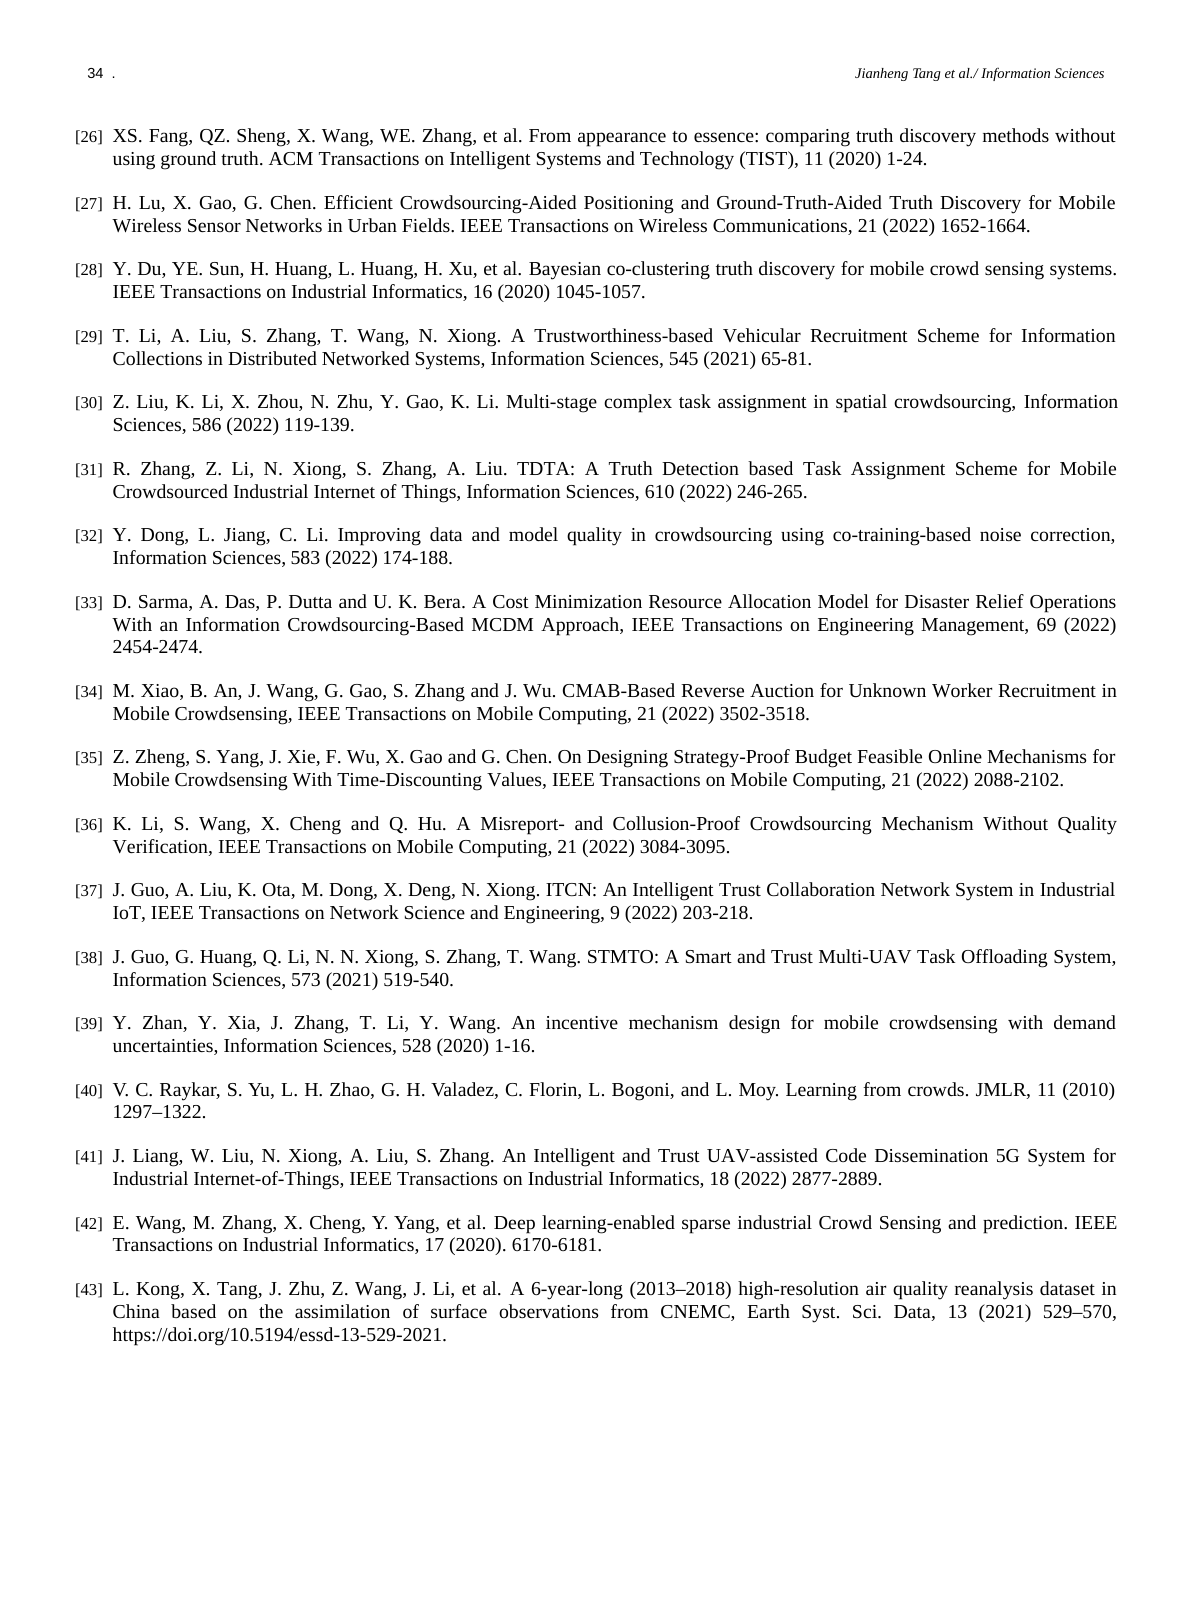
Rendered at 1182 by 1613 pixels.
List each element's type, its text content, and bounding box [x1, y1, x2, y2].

list D. Sarma, A. Das, P. Dutta and U. K. Bera. A Cost Minimization Resource Allocation Model for Disaster Relief Operations With an Information Crowdsourcing-Based MCDM Approach, IEEE Transactions on Engineering Management, 69 (2022) 2454-2474. [75, 590, 1118, 658]
list K. Li, S. Wang, X. Cheng and Q. Hu. A Misreport- and Collusion-Proof Crowdsourcing Mechanism Without Quality Verification, IEEE Transactions on Mobile Computing, 21 (2022) 3084-3095. [75, 812, 1118, 857]
list V. C. Raykar, S. Yu, L. H. Zhao, G. H. Valadez, C. Florin, L. Bogoni, and L. Moy. Learning from crowds. JMLR, 11 (2010) 1297–1322. [75, 1078, 1118, 1123]
list Z. Liu, K. Li, X. Zhou, N. Zhu, Y. Gao, K. Li. Multi-stage complex task assignment in spatial crowdsourcing, Information Sciences, 586 (2022) 119-139. [75, 390, 1118, 436]
list Y. Dong, L. Jiang, C. Li. Improving data and model quality in crowdsourcing using co-training-based noise correction, Information Sciences, 583 (2022) 174-188. [75, 523, 1118, 569]
list J. Liang, W. Liu, N. Xiong, A. Liu, S. Zhang. An Intelligent and Trust UAV-assisted Code Dissemination 5G System for Industrial Internet-of-Things, IEEE Transactions on Industrial Informatics, 18 (2022) 2877-2889. [75, 1144, 1118, 1190]
list Z. Zheng, S. Yang, J. Xie, F. Wu, X. Gao and G. Chen. On Designing Strategy-Proof Budget Feasible Online Mechanisms for Mobile Crowdsensing With Time-Discounting Values, IEEE Transactions on Mobile Computing, 21 (2022) 2088-2102. [75, 745, 1118, 791]
list J. Guo, A. Liu, K. Ota, M. Dong, X. Deng, N. Xiong. ITCN: An Intelligent Trust Collaboration Network System in Industrial IoT, IEEE Transactions on Network Science and Engineering, 9 (2022) 203-218. [75, 878, 1118, 924]
list L. Kong, X. Tang, J. Zhu, Z. Wang, J. Li, et al. A 6-year-long (2013–2018) high-resolution air quality reanalysis dataset in China based on the assimilation of surface observations from CNEMC, Earth Syst. Sci. Data, 13 (2021) 529–570, https://doi.org/10.5194/essd-13-529-2021. [75, 1277, 1118, 1346]
list Y. Du, YE. Sun, H. Huang, L. Huang, H. Xu, et al. Bayesian co-clustering truth discovery for mobile crowd sensing systems. IEEE Transactions on Industrial Informatics, 16 (2020) 1045-1057. [75, 257, 1118, 303]
list H. Lu, X. Gao, G. Chen. Efficient Crowdsourcing-Aided Positioning and Ground-Truth-Aided Truth Discovery for Mobile Wireless Sensor Networks in Urban Fields. IEEE Transactions on Wireless Communications, 21 (2022) 1652-1664. [75, 191, 1118, 237]
list T. Li, A. Liu, S. Zhang, T. Wang, N. Xiong. A Trustworthiness-based Vehicular Recruitment Scheme for Information Collections in Distributed Networked Systems, Information Sciences, 545 (2021) 65-81. [75, 324, 1118, 369]
list Y. Zhan, Y. Xia, J. Zhang, T. Li, Y. Wang. An incentive mechanism design for mobile crowdsensing with demand uncertainties, Information Sciences, 528 (2020) 1-16. [75, 1011, 1118, 1057]
list XS. Fang, QZ. Sheng, X. Wang, WE. Zhang, et al. From appearance to essence: comparing truth discovery methods without using ground truth. ACM Transactions on Intelligent Systems and Technology (TIST), 11 (2020) 1-24. [75, 124, 1118, 170]
list M. Xiao, B. An, J. Wang, G. Gao, S. Zhang and J. Wu. CMAB-Based Reverse Auction for Unknown Worker Recruitment in Mobile Crowdsensing, IEEE Transactions on Mobile Computing, 21 (2022) 3502-3518. [75, 679, 1118, 724]
list E. Wang, M. Zhang, X. Cheng, Y. Yang, et al. Deep learning-enabled sparse industrial Crowd Sensing and prediction. IEEE Transactions on Industrial Informatics, 17 (2020). 6170-6181. [75, 1211, 1118, 1256]
list J. Guo, G. Huang, Q. Li, N. N. Xiong, S. Zhang, T. Wang. STMTO: A Smart and Trust Multi-UAV Task Offloading System, Information Sciences, 573 (2021) 519-540. [75, 945, 1118, 990]
list R. Zhang, Z. Li, N. Xiong, S. Zhang, A. Liu. TDTA: A Truth Detection based Task Assignment Scheme for Mobile Crowdsourced Industrial Internet of Things, Information Sciences, 610 (2022) 246-265. [75, 457, 1118, 502]
